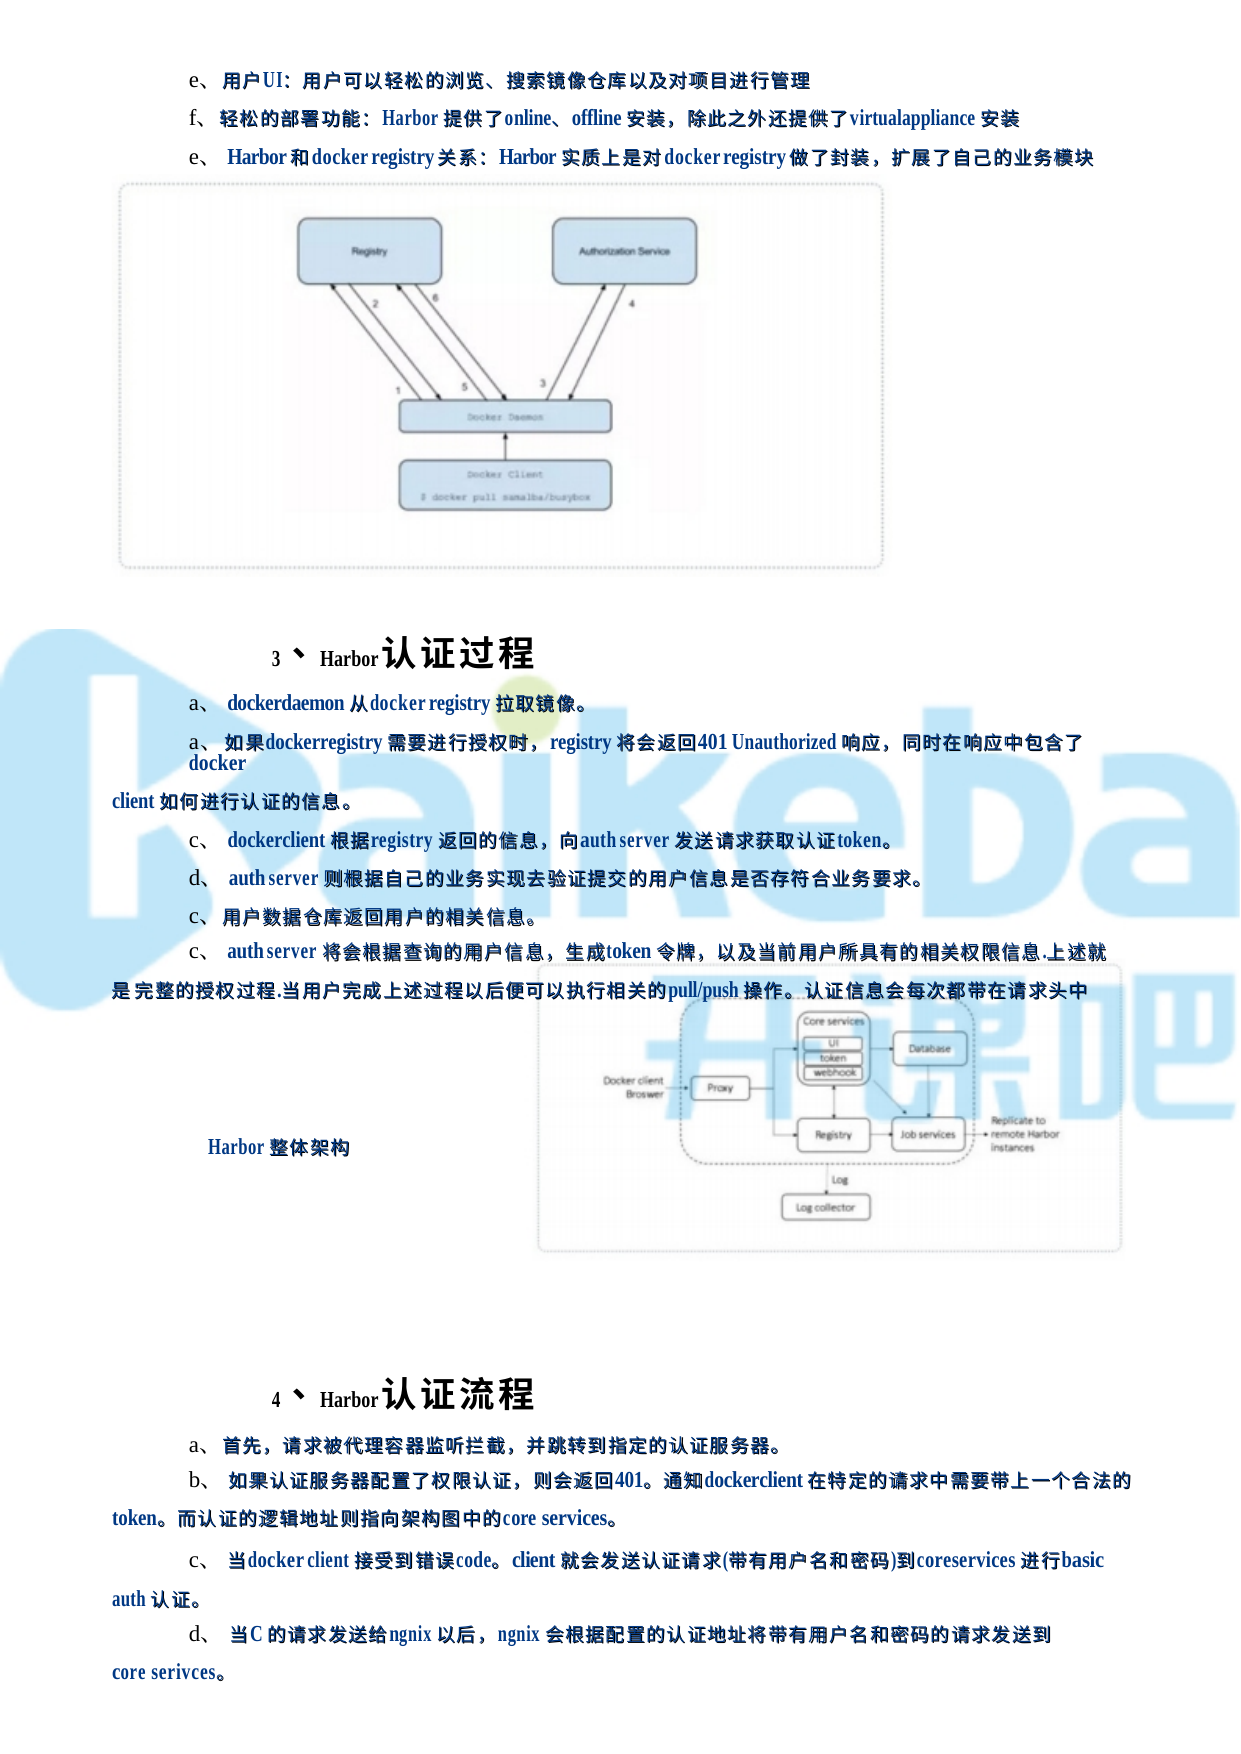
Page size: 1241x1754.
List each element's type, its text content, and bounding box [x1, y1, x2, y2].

list 如 果 dockerregistry需 要 进 行 授 权 时 ， registry将 会 返 回 401 Unauthorized响 应 ， 同 时 在 响 应 中 包 含 了 docker [189, 732, 1137, 774]
list Harbor 和 docker registry 关 系 ： Harbor实 质 上 是 对 docker registry 做 了 封 装 ， 扩 展 了 自 己 的 业 务 模 块 [189, 147, 1137, 168]
list 轻 松 的 部 署 功 能 ： Harbor提 供 了 online、 offline安 装 ， 除 此 之 外 还 提 供 了 virtualappliance安 装 [189, 109, 1137, 130]
list 用 户 UI： 用 户 可 以 轻 松 的 浏 览 、 搜 索 镜 像 仓 库 以 及 对 项 目 进 行 管 理 [189, 71, 1137, 92]
list dockerdaemon从 docker registry拉 取 镜 像 。 [189, 694, 1137, 715]
list 当 docker client接 受 到 错 误 code。 client就 会 发 送 认 证 请 求 (带 有 用 户 名 和 密 码 )到 coreservices进 行 basic [189, 1551, 726, 1572]
list 用 户 数 据 仓 库 返 回 用 户 的 相 关 信 息 。 [189, 907, 1137, 928]
list auth server将 会 根 据 查 询 的 用 户 信 息 ， 生 成 token令 牌 ， 以 及 当 前 用 户 所 具 有 的 相 关 权 限 信 息 .上 述 就 是 完 整 的 授 权 过 程 .当 用 户 完 成 上 述 过 程 以 后 便 可 以 执 行 相 关 的 pull/push操 作 。 认 证 信 息 会 每 次 都 带 在 请 求 头 中 [111, 928, 1121, 1005]
list 当 C的 请 求 发 送 给 ngnix以 后 ， ngnix会 根 据 配 置 的 认 证 地 址 将 带 有 用 户 名 和 密 码 的 请 求 发 送 到 core serivces。 [112, 1610, 1082, 1687]
list 如 果 认 证 服 务 器 配 置 了 权 限 认 证 ， 则 会 返 回 401。 通 知 dockerclient在 特 定 的 请 求 中 需 要 带 上 一 个 合 法 的 token。 而 认 证 的 逻 辑 地 址 则 指 向 架 构 图 中 的 core services。 [112, 1457, 1135, 1533]
subtitle 4、 Harbor 认 证 流 程 [272, 1370, 1137, 1418]
picture [0, 58, 1240, 1695]
text auth认 证 。 [112, 1589, 1137, 1610]
list auth server则 根 据 自 己 的 业 务 实 现 去 验 证 提 交 的 用 户 信 息 是 否 存 符 合 业 务 要 求 。 [189, 869, 1137, 890]
subtitle 3、 Harbor 认 证 过 程 [272, 628, 1137, 677]
text Harbor整 体 架 构 [208, 1138, 1137, 1159]
text client如 何 进 行 认 证 的 信 息 。 [112, 792, 1137, 813]
list 首 先 ， 请 求 被 代 理 容 器 监 听 拦 截 ， 并 跳 转 到 指 定 的 认 证 服 务 器 。 [189, 1436, 1137, 1457]
list 当 docker client接 受 到 错 误 code。 client就 会 发 送 认 证 请 求 (带 有 用 户 名 和 密 码 )到 coreservices进 行 basic [725, 1551, 1137, 1572]
list dockerclient根 据 registry返 回 的 信 息 ， 向 auth server发 送 请 求 获 取 认 证 token。 [189, 830, 1137, 851]
